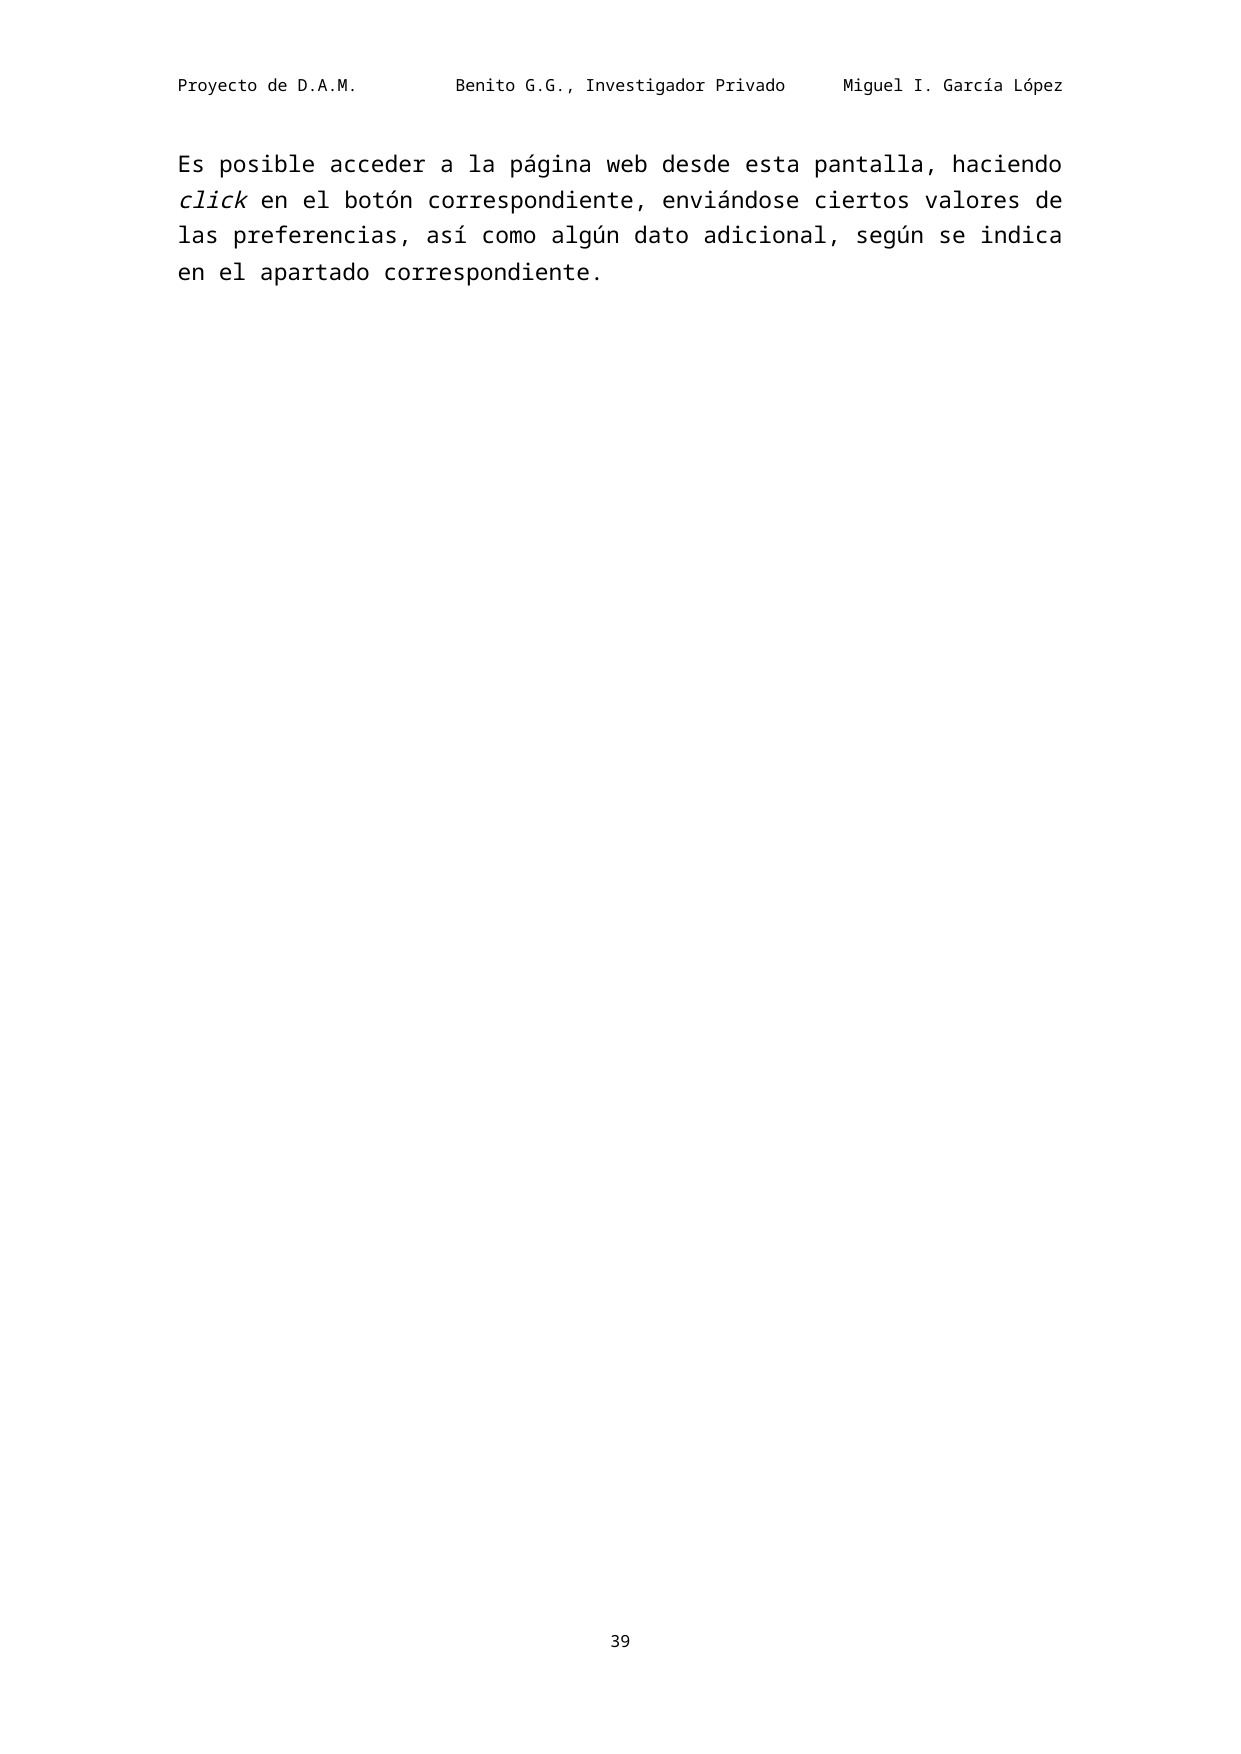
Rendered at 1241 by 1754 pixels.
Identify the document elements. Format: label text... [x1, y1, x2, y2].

text Es posible acceder a la página web desde esta pantalla, haciendo click en el botón correspondiente, enviándose ciertos valores de las preferencias, así como algún dato adicional, según se indica en el apartado correspondiente. [177, 148, 1063, 287]
